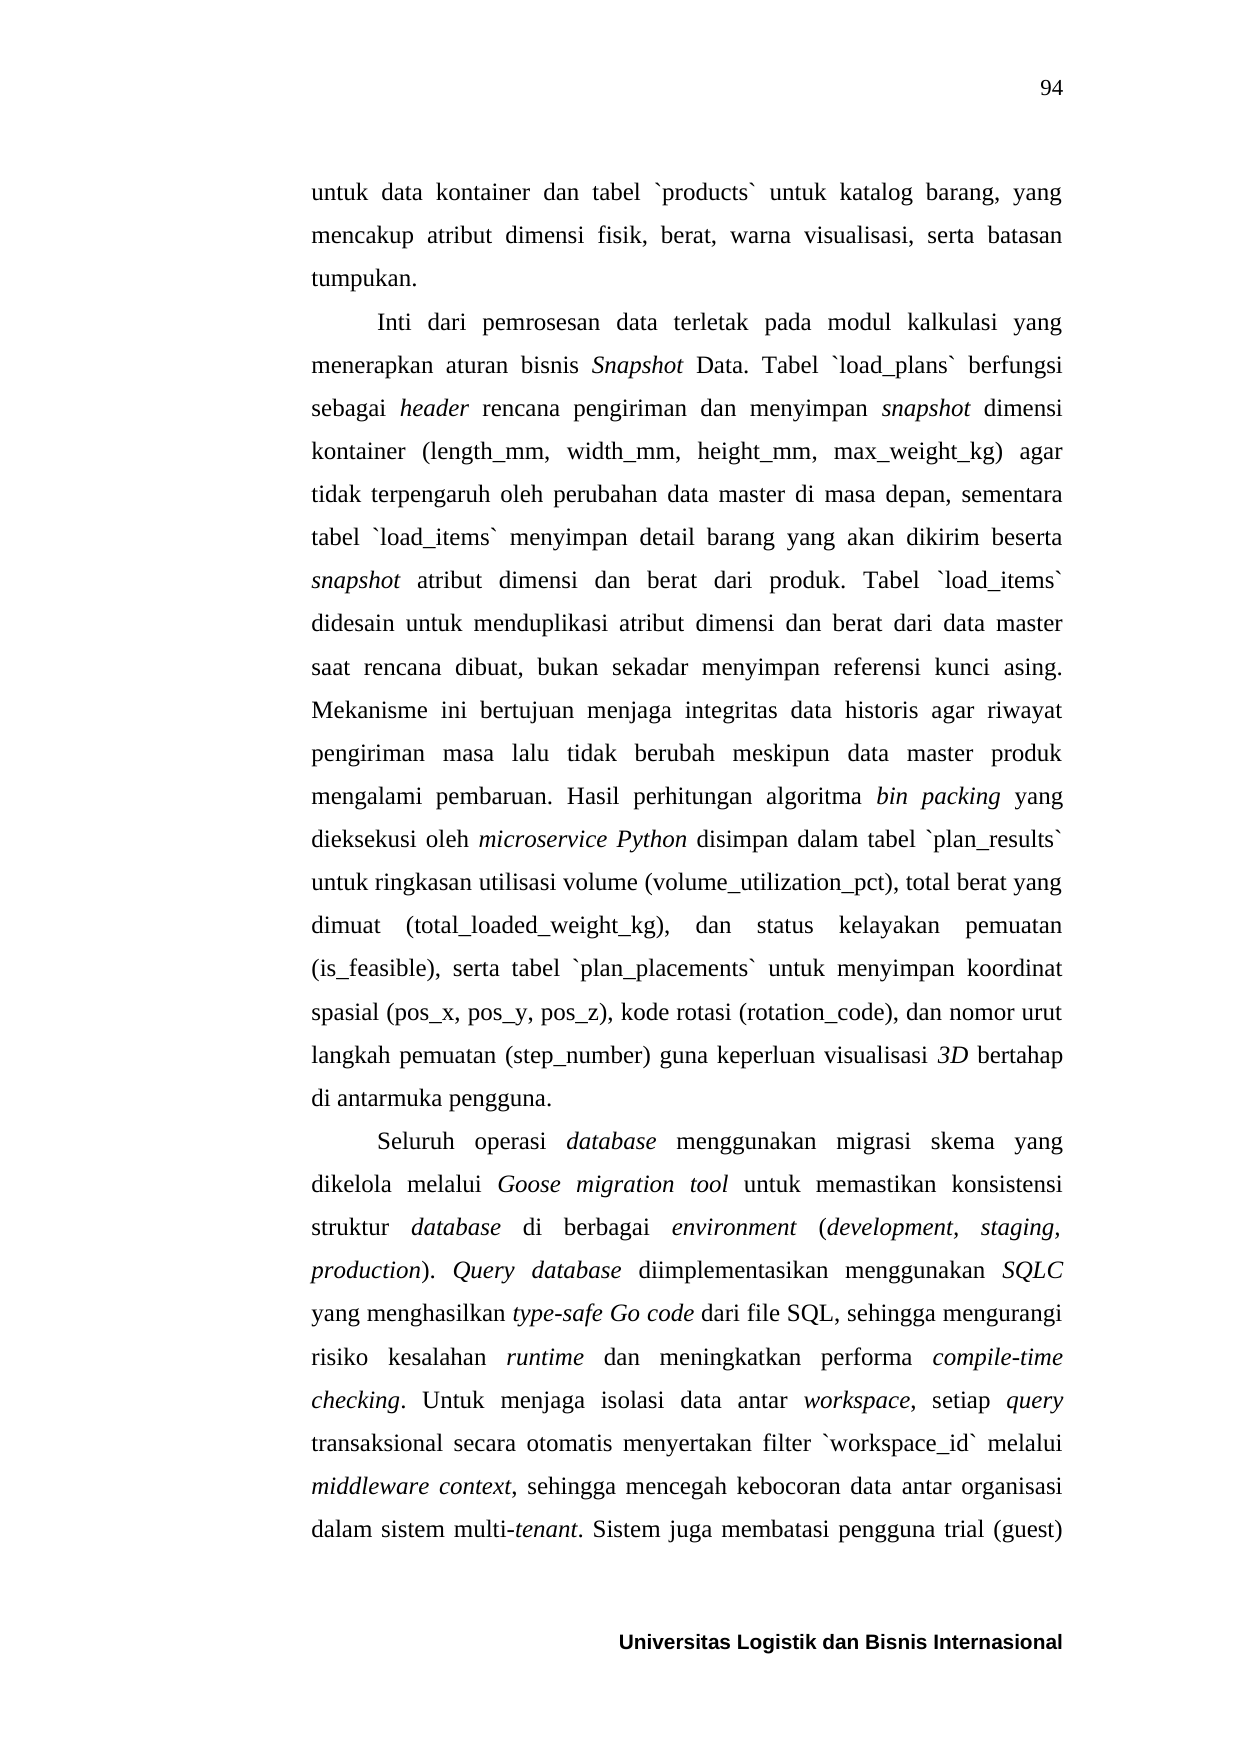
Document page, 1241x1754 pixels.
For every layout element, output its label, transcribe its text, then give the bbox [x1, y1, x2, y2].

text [311, 1126, 1063, 1543]
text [311, 177, 1063, 292]
text Inti dari pemrosesan data terletak pada modul kalkulasi yang menerapkan aturan bisnis Snapshot Data. Tabel `load_plans` berfungsi sebagai header rencana pengiriman dan menyimpan snapshot dimensi kontainer (length_mm, width_mm, height_mm, max_weight_kg) agar tidak terpengaruh oleh perubahan data master di masa depan, sementara tabel `load_items` menyimpan detail barang yang akan dikirim beserta snapshot atribut dimensi dan berat dari produk. Tabel `load_items` didesain untuk menduplikasi atribut dimensi dan berat dari data master saat rencana dibuat, bukan sekadar menyimpan referensi kunci asing. Mekanisme ini bertujuan menjaga integritas data historis agar riwayat pengiriman masa lalu tidak berubah meskipun data master produk mengalami pembaruan. Hasil perhitungan algoritma bin packing yang dieksekusi oleh microservice Python disimpan dalam tabel `plan_results` untuk ringkasan utilisasi volume (volume_utilization_pct), total berat yang dimuat (total_loaded_weight_kg), dan status kelayakan pemuatan (is_feasible), serta tabel `plan_placements` untuk menyimpan koordinat spasial (pos_x, pos_y, pos_z), kode rotasi (rotation_code), dan nomor urut langkah pemuatan (step_number) guna keperluan visualisasi 3D bertahap di antarmuka pengguna. [311, 307, 1063, 1112]
